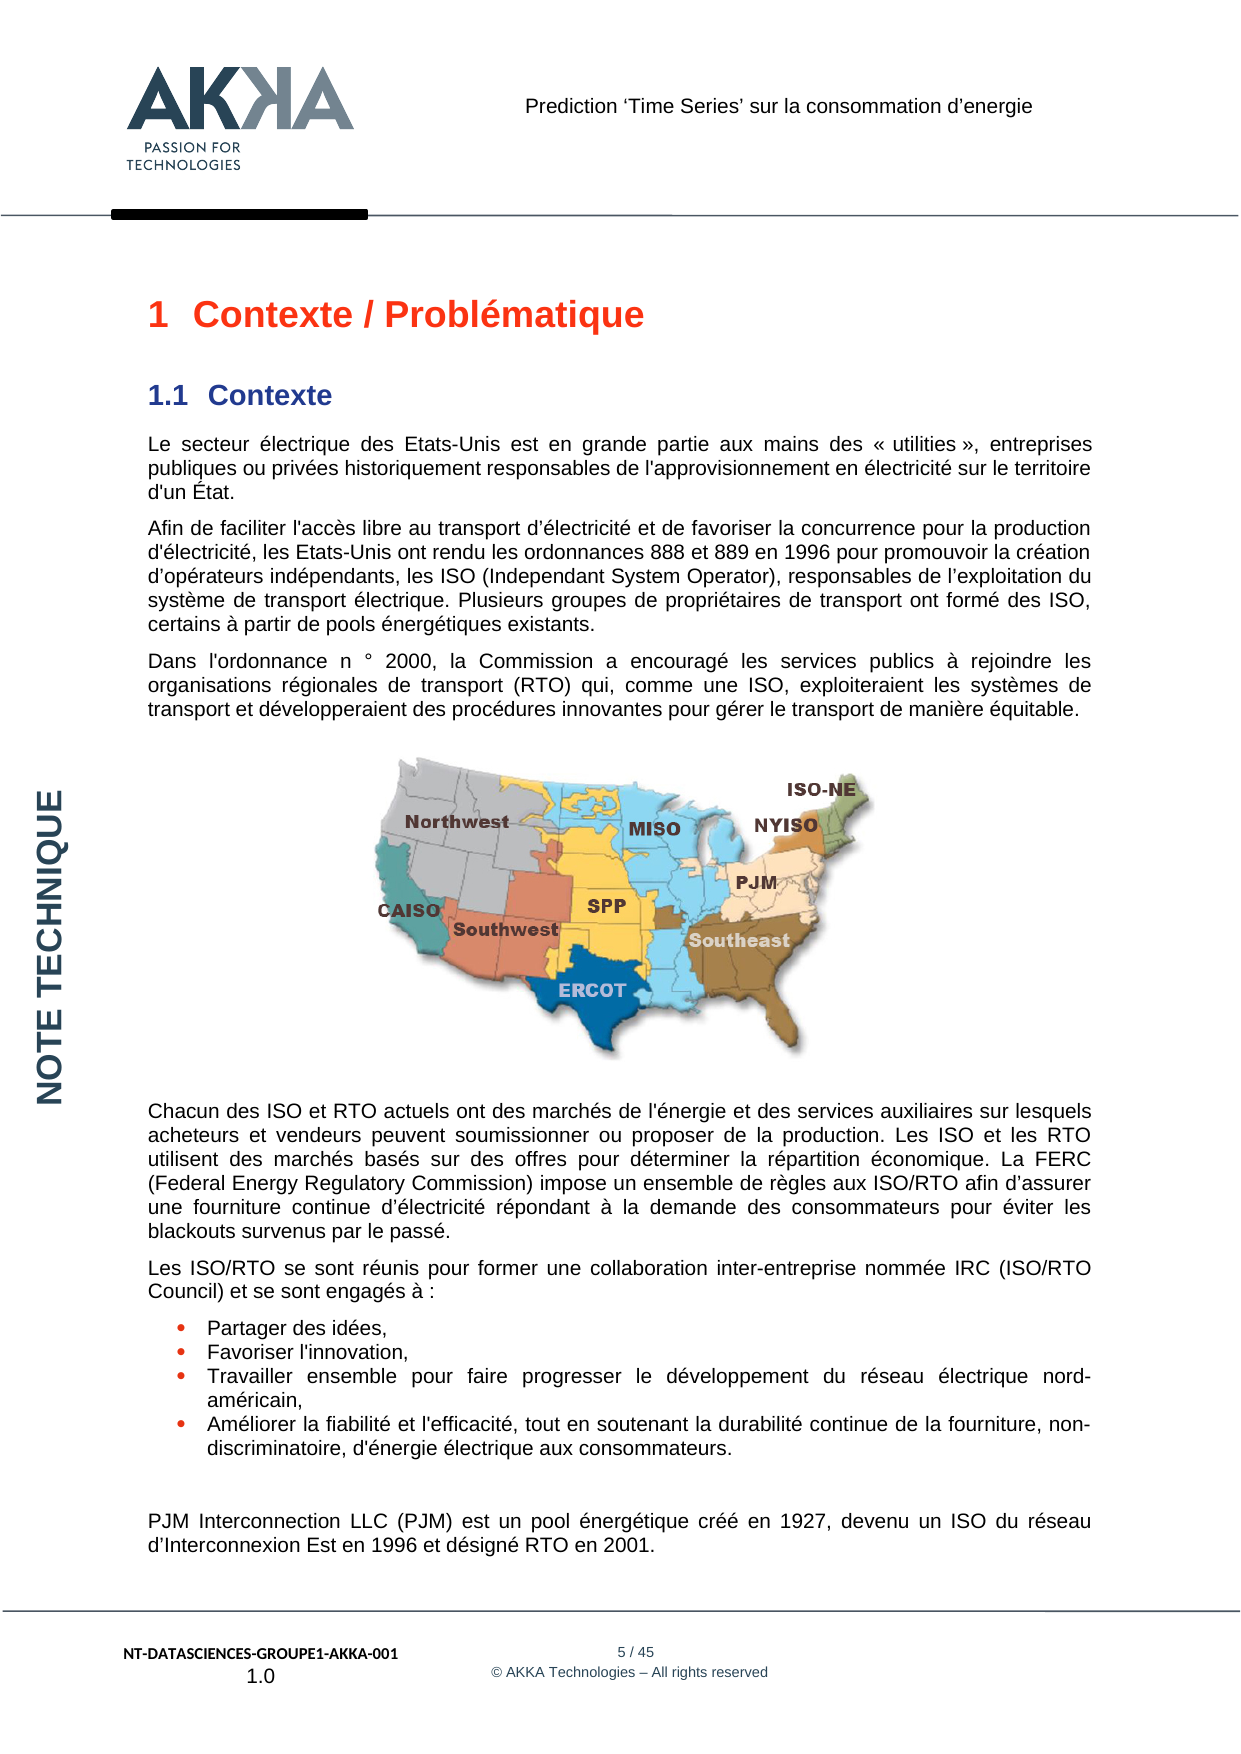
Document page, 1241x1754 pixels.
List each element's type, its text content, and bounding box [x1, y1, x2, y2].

subtitle Contexte [148, 377, 1093, 411]
text Chacun des ISO et RTO actuels ont des marchés de l'énergie et des services auxiliaires sur lesquels acheteurs et vendeurs peuvent soumissionner ou proposer de la production. Les ISO et les RTO utilisent des marchés basés sur des offres pour déterminer la répartition économique. La FERC (Federal Energy Regulatory Commission) impose un ensemble de règles aux ISO/RTO afin d’assurer une fourniture continue d’électricité répondant à la demande des consommateurs pour éviter les blackouts survenus par le passé. [148, 1099, 1093, 1243]
text Les ISO/RTO se sont réunis pour former une collaboration inter-entreprise nommée IRC (ISO/RTO Council) et se sont engagés à : [148, 1255, 1093, 1303]
text Le secteur électrique des Etats-Unis est en grande partie aux mains des « utilities », entreprises publiques ou privées historiquement responsables de l'approvisionnement en électricité sur le territoire d'un État. [148, 432, 1093, 504]
list Travailler ensemble pour faire progresser le développement du réseau électrique nord-américain, [177, 1364, 1093, 1412]
list Améliorer la fiabilité et l'efficacité, tout en soutenant la durabilité continue de la fourniture, non-discriminatoire, d'énergie électrique aux consommateurs. [177, 1412, 1093, 1460]
list Favoriser l'innovation, [177, 1340, 1093, 1364]
picture [119, 56, 355, 176]
text Dans l'ordonnance n ° 2000, la Commission a encouragé les services publics à rejoindre les organisations régionales de transport (RTO) qui, comme une ISO, exploiteraient les systèmes de transport et développeraient des procédures innovantes pour gérer le transport de manière équitable. [148, 648, 1093, 720]
subtitle Contexte / Problématique [148, 293, 1093, 336]
text PJM Interconnection LLC (PJM) est un pool énergétique créé en 1927, devenu un ISO du réseau d’Interconnexion Est en 1996 et désigné RTO en 2001. [148, 1509, 1093, 1557]
picture [346, 732, 895, 1087]
list Partager des idées, [177, 1316, 1093, 1340]
text Afin de faciliter l'accès libre au transport d’électricité et de favoriser la concurrence pour la production d'électricité, les Etats-Unis ont rendu les ordonnances 888 et 889 en 1996 pour promouvoir la création d’opérateurs indépendants, les ISO (Independant System Operator), responsables de l’exploitation du système de transport électrique. Plusieurs groupes de propriétaires de transport ont formé des ISO, certains à partir de pools énergétiques existants. [148, 516, 1093, 636]
